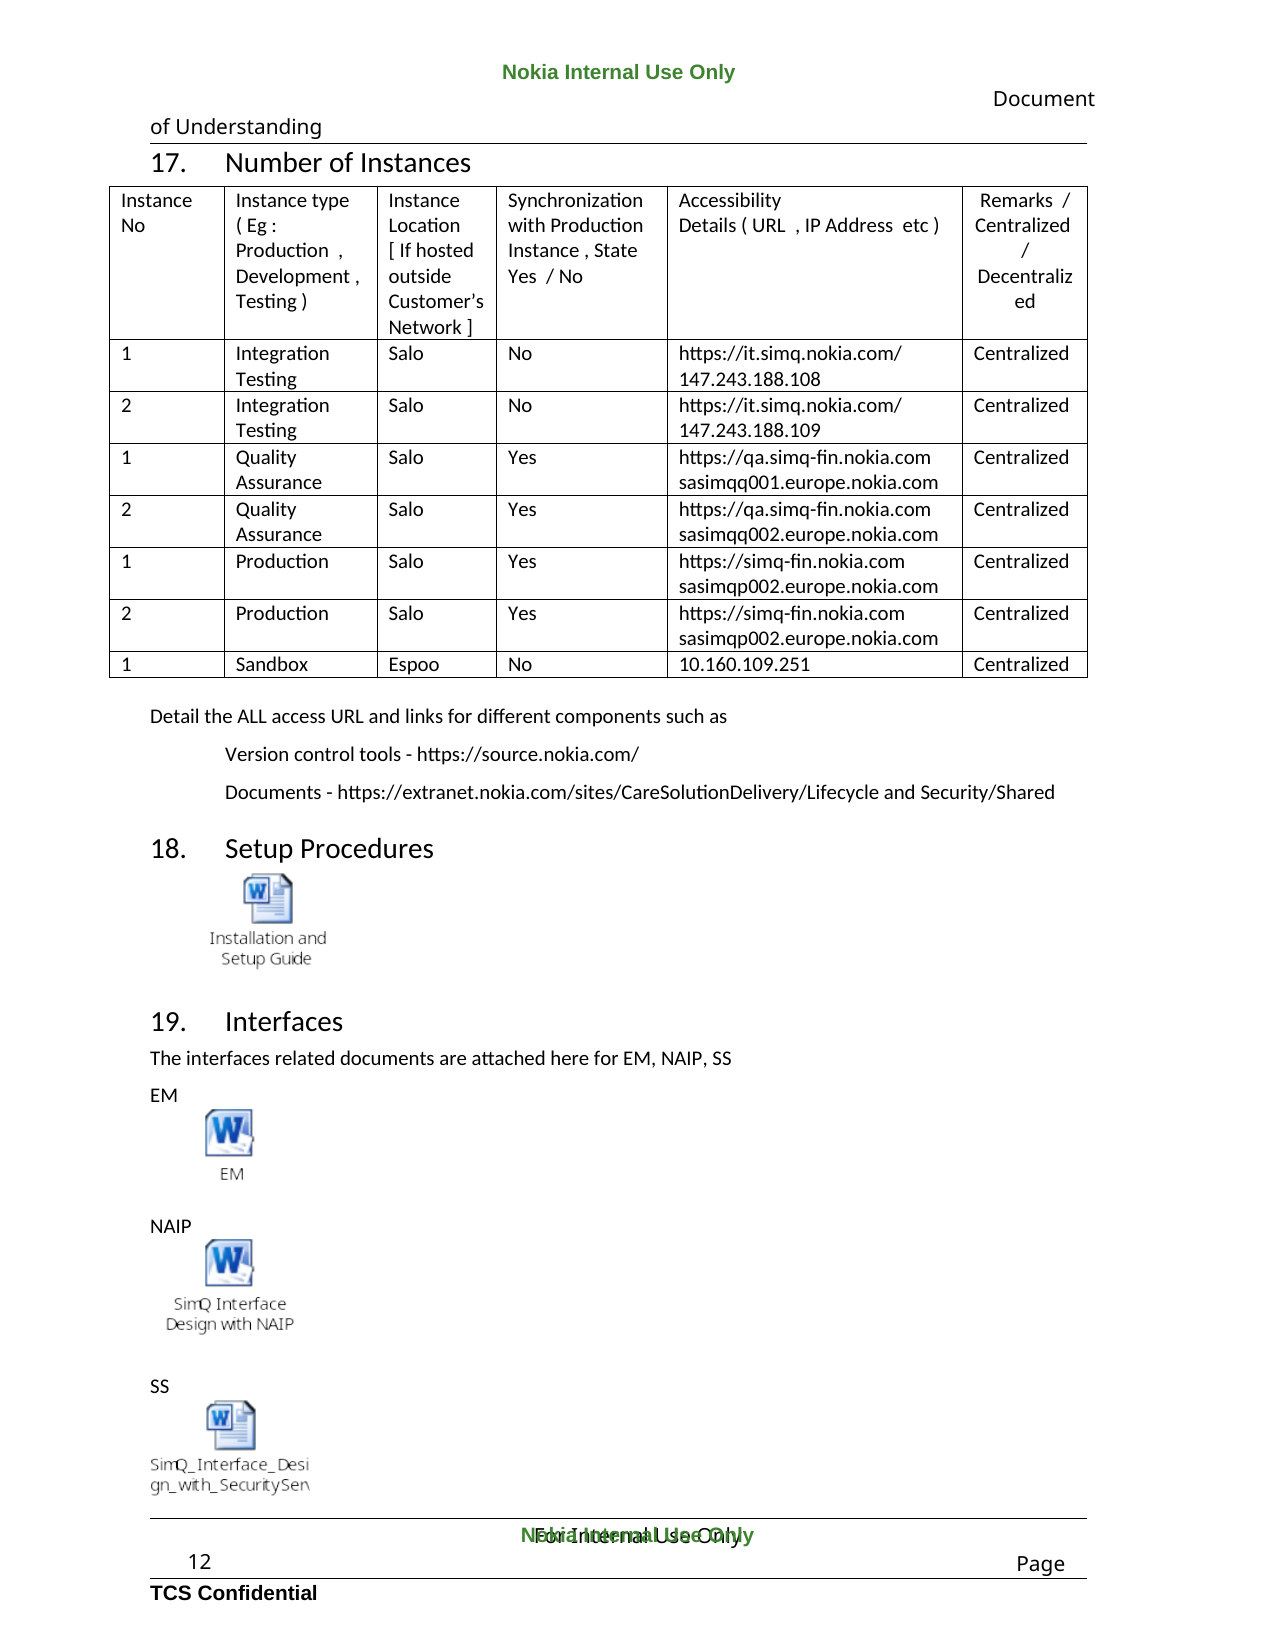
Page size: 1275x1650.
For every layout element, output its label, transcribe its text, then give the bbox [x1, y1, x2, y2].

table_cell Integration Testing [225, 340, 377, 391]
table_cell https://it.simq.nokia.com/ 147.243.188.109 [668, 392, 962, 443]
text Detail the ALL access URL and links for different components such as [150, 703, 1087, 729]
table_cell 1 [110, 652, 224, 677]
table_cell Salo [378, 600, 496, 651]
table_cell Yes [497, 444, 667, 495]
text EM [150, 1083, 1087, 1108]
table_cell Production [225, 548, 377, 599]
table_cell Centralized [963, 548, 1087, 599]
table_cell Quality Assurance [225, 496, 377, 547]
table_header Instance Location [ If hosted outside Customer’s Network ] [378, 187, 496, 339]
table_cell Production [225, 600, 377, 651]
table_cell No [497, 652, 667, 677]
table_header Instance type ( Eg : Production , Development , Testing ) [225, 187, 377, 339]
text NAIP [150, 1213, 1087, 1238]
table_cell Salo [378, 496, 496, 547]
table_cell Quality Assurance [225, 444, 377, 495]
table_header Remarks / Centralized / Decentralized [963, 187, 1087, 339]
table_cell Salo [378, 548, 496, 599]
table_header Instance No [110, 187, 224, 339]
text SS [150, 1373, 1087, 1399]
table_cell 10.160.109.251 [668, 652, 962, 677]
table_cell No [497, 340, 667, 391]
table_cell https://simq-fin.nokia.com sasimqp002.europe.nokia.com [668, 600, 962, 651]
text The interfaces related documents are attached here for EM, NAIP, SS [150, 1045, 1087, 1070]
table_cell Espoo [378, 652, 496, 677]
text Documents - https://extranet.nokia.com/sites/CareSolutionDelivery/Lifecycle and Security/Shared [225, 779, 1087, 805]
table_cell Centralized [963, 392, 1087, 443]
table_cell 2 [110, 496, 224, 547]
table_cell No [497, 392, 667, 443]
table_cell Centralized [963, 496, 1087, 547]
table_cell https://it.simq.nokia.com/ 147.243.188.108 [668, 340, 962, 391]
text Version control tools - https://source.nokia.com/ [150, 741, 1087, 767]
subtitle Number of Instances [150, 144, 1087, 179]
table_cell 1 [110, 548, 224, 599]
table_cell 1 [110, 444, 224, 495]
table_cell Salo [378, 444, 496, 495]
table_header Synchronization with Production Instance , State Yes / No [497, 187, 667, 339]
table_cell Centralized [963, 600, 1087, 651]
table_cell Salo [378, 392, 496, 443]
table_cell Centralized [963, 652, 1087, 677]
table_cell Salo [378, 340, 496, 391]
table_cell 1 [110, 340, 224, 391]
table_cell 2 [110, 392, 224, 443]
table_cell https://qa.simq-fin.nokia.com sasimqq002.europe.nokia.com [668, 496, 962, 547]
table_cell Integration Testing [225, 392, 377, 443]
table_cell Yes [497, 496, 667, 547]
table_cell Sandbox [225, 652, 377, 677]
table_cell Centralized [963, 340, 1087, 391]
table_cell Yes [497, 548, 667, 599]
table_cell https://qa.simq-fin.nokia.com sasimqq001.europe.nokia.com [668, 444, 962, 495]
table_cell Yes [497, 600, 667, 651]
table_cell https://simq-fin.nokia.com sasimqp002.europe.nokia.com [668, 548, 962, 599]
subtitle Interfaces [150, 1003, 1087, 1038]
table_header Accessibility Details ( URL , IP Address etc ) [668, 187, 962, 339]
table_cell Centralized [963, 444, 1087, 495]
table_cell 2 [110, 600, 224, 651]
subtitle Setup Procedures [150, 830, 1087, 865]
